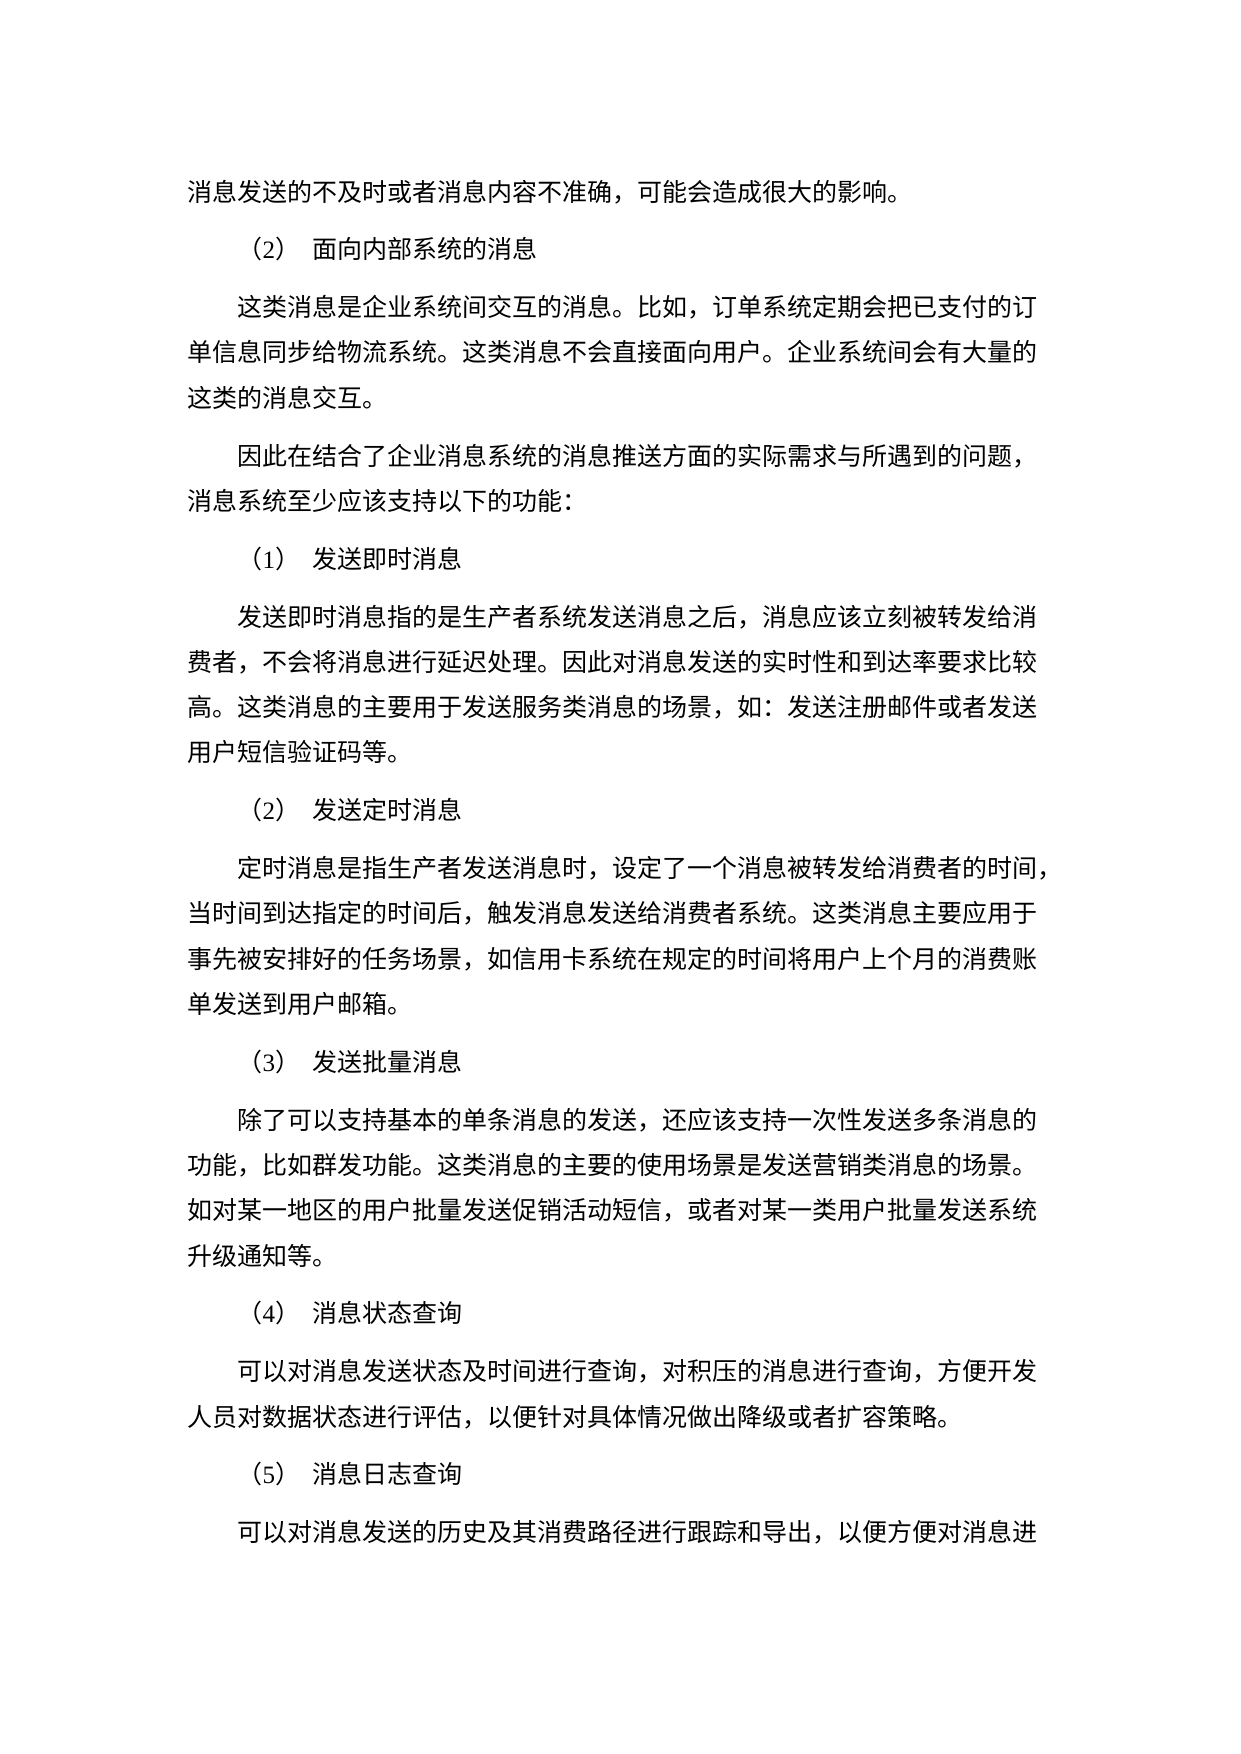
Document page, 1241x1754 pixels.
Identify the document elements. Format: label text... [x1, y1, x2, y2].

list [187, 172, 1053, 208]
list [187, 1513, 1053, 1549]
list 发送定时消息 [237, 791, 1053, 827]
list 面向内部系统的消息 [237, 230, 1053, 266]
list 这类消息是企业系统间交互的消息。比如，订单系统定期会把已支付的订单信息同步给物流系统。这类消息不会直接面向用户。企业系统间会有大量的这类的消息交互。 [187, 288, 1053, 414]
list 发送批量消息 [237, 1042, 1053, 1078]
list 发送即时消息 [237, 539, 1053, 575]
list 可以对消息发送状态及时间进行查询，对积压的消息进行查询，方便开发人员对数据状态进行评估，以便针对具体情况做出降级或者扩容策略。 [187, 1352, 1053, 1433]
list 定时消息是指生产者发送消息时，设定了一个消息被转发给消费者的时间，当时间到达指定的时间后，触发消息发送给消费者系统。这类消息主要应用于事先被安排好的任务场景，如信用卡系统在规定的时间将用户上个月的消费账单发送到用户邮箱。 [187, 848, 1053, 1021]
list 消息日志查询 [237, 1455, 1053, 1491]
list 因此在结合了企业消息系统的消息推送方面的实际需求与所遇到的问题，消息系统至少应该支持以下的功能： [187, 436, 1053, 518]
list 除了可以支持基本的单条消息的发送，还应该支持一次性发送多条消息的功能，比如群发功能。这类消息的主要的使用场景是发送营销类消息的场景。如对某一地区的用户批量发送促销活动短信，或者对某一类用户批量发送系统升级通知等。 [187, 1100, 1053, 1272]
list 消息状态查询 [237, 1294, 1053, 1330]
list 发送即时消息指的是生产者系统发送消息之后，消息应该立刻被转发给消费者，不会将消息进行延迟处理。因此对消息发送的实时性和到达率要求比较高。这类消息的主要用于发送服务类消息的场景，如：发送注册邮件或者发送用户短信验证码等。 [187, 597, 1053, 769]
